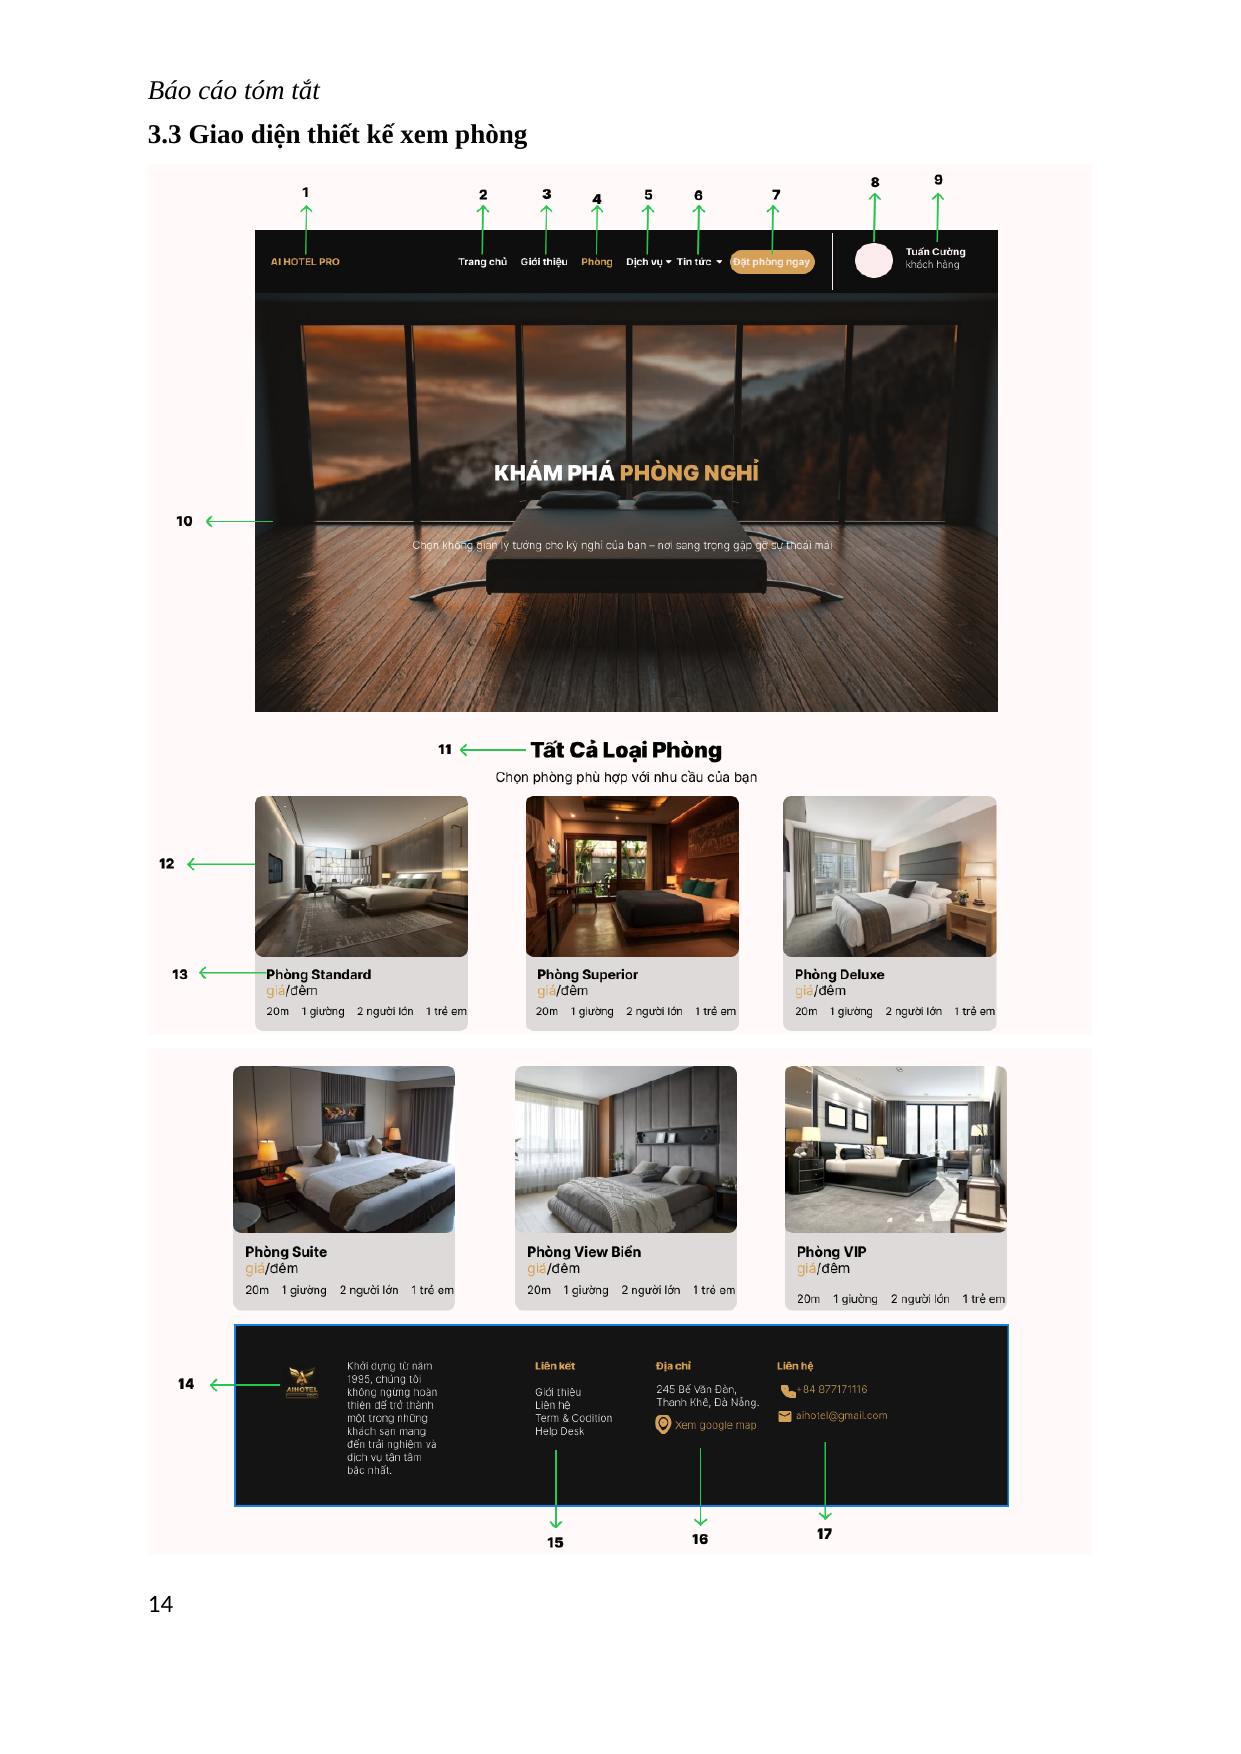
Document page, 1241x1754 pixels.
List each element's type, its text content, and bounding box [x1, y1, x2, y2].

picture [147, 164, 1092, 1034]
subtitle 3.3 Giao diện thiết kế xem phòng [148, 118, 1092, 149]
picture [147, 1048, 1092, 1554]
